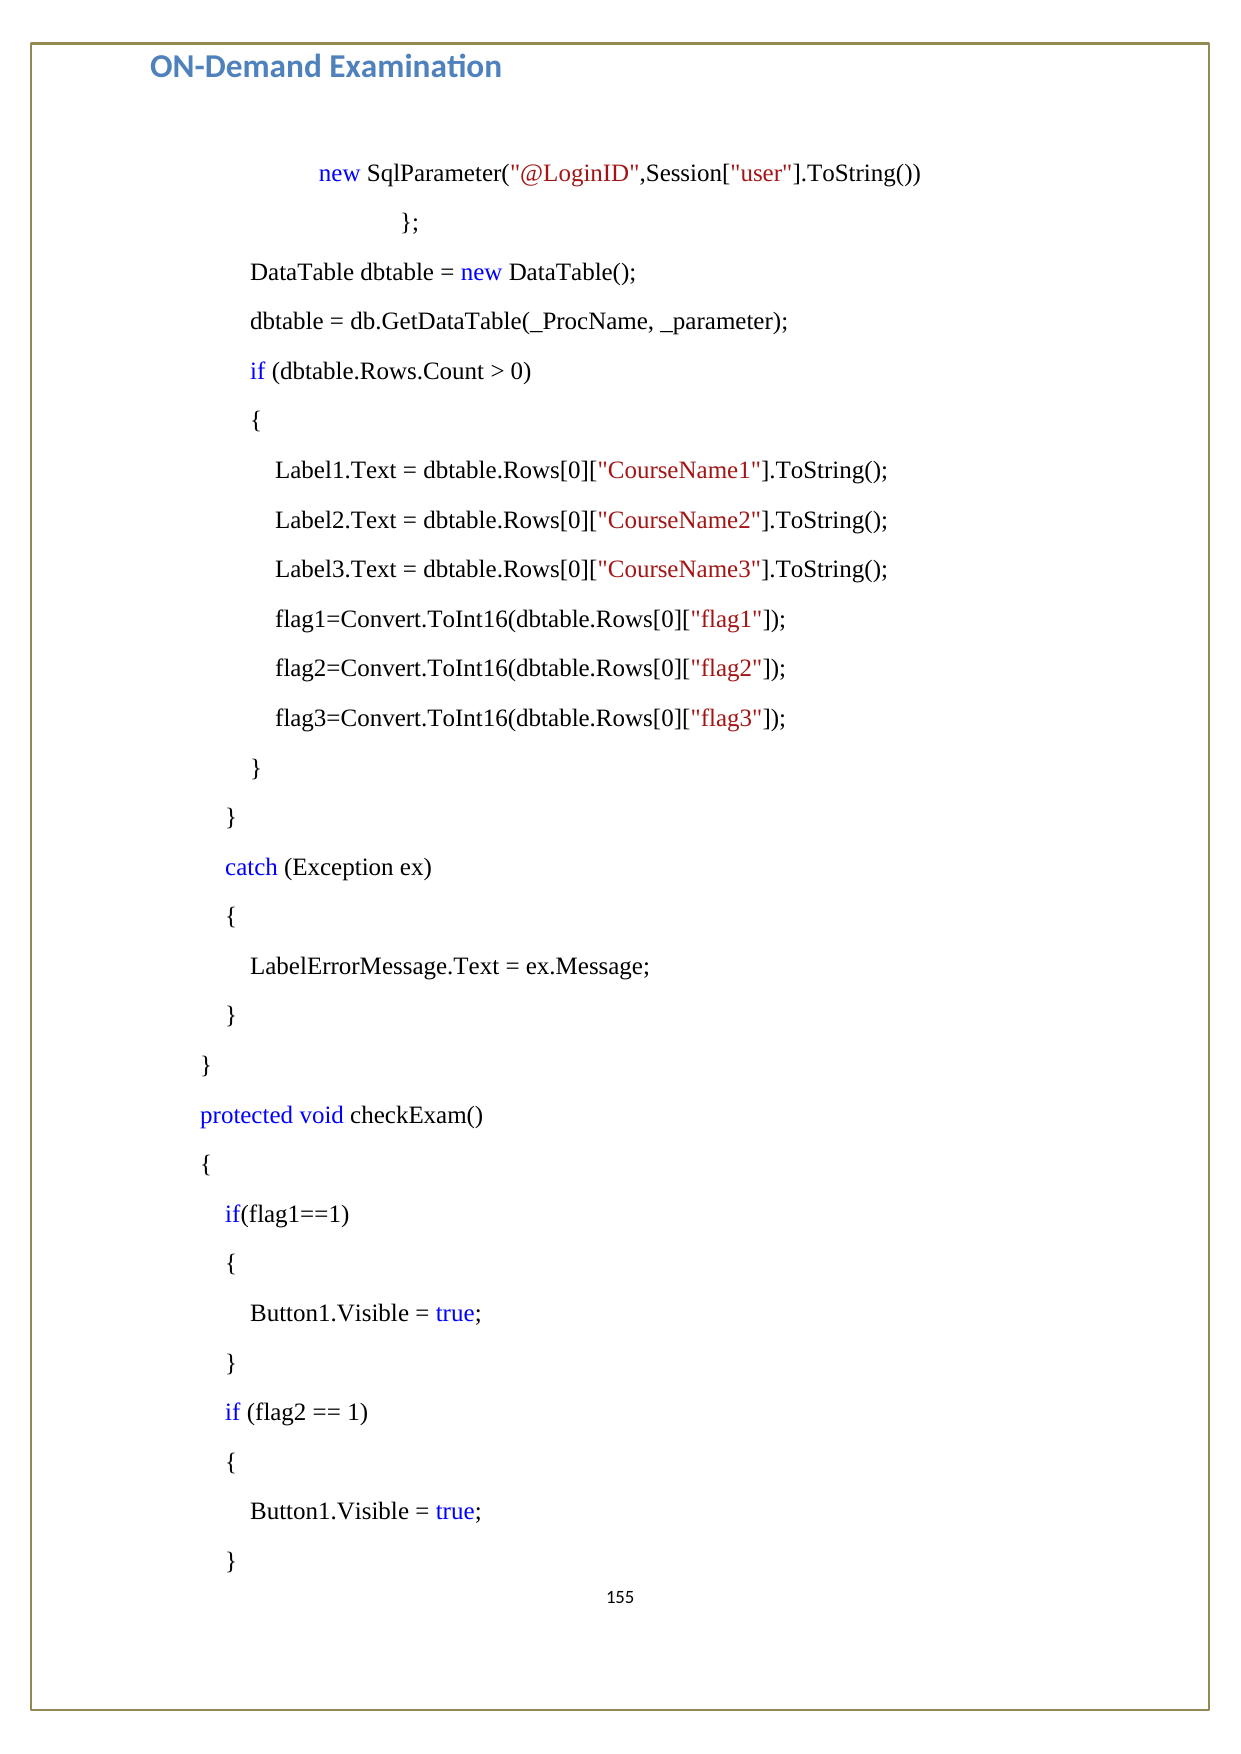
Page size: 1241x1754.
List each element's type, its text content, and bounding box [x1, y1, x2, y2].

text flag2=Convert.ToInt16(dbtable.Rows[0]["flag2"]); [150, 653, 1090, 682]
text }; [150, 207, 1090, 236]
text catch (Exception ex) [150, 852, 1090, 881]
text if(flag1==1) [150, 1199, 1090, 1228]
text } [150, 1050, 1090, 1079]
text { [150, 1248, 1090, 1277]
text flag1=Convert.ToInt16(dbtable.Rows[0]["flag1"]); [150, 604, 1090, 633]
text } [150, 1348, 1090, 1376]
text LabelErrorMessage.Text = ex.Message; [150, 951, 1090, 980]
text } [150, 1001, 1090, 1029]
text } [150, 802, 1090, 831]
text if (dbtable.Rows.Count > 0) [150, 356, 1090, 385]
text Label2.Text = dbtable.Rows[0]["CourseName2"].ToString(); [150, 505, 1090, 533]
text { [150, 406, 1090, 434]
text protected void checkExam() [150, 1100, 1090, 1128]
text if (flag2 == 1) [150, 1397, 1090, 1426]
text flag3=Convert.ToInt16(dbtable.Rows[0]["flag3"]); [150, 703, 1090, 732]
text { [150, 1447, 1090, 1476]
text { [150, 901, 1090, 930]
text } [150, 753, 1090, 781]
text new SqlParameter("@LoginID",Session["user"].ToString()) [150, 158, 1090, 186]
text Button1.Visible = true; [150, 1496, 1090, 1525]
text } [150, 1546, 1090, 1575]
text { [150, 1149, 1090, 1178]
text dbtable = db.GetDataTable(_ProcName, _parameter); [150, 306, 1090, 335]
text Label3.Text = dbtable.Rows[0]["CourseName3"].ToString(); [150, 554, 1090, 583]
text Button1.Visible = true; [150, 1298, 1090, 1327]
text DataTable dbtable = new DataTable(); [150, 257, 1090, 286]
text Label1.Text = dbtable.Rows[0]["CourseName1"].ToString(); [150, 455, 1090, 484]
